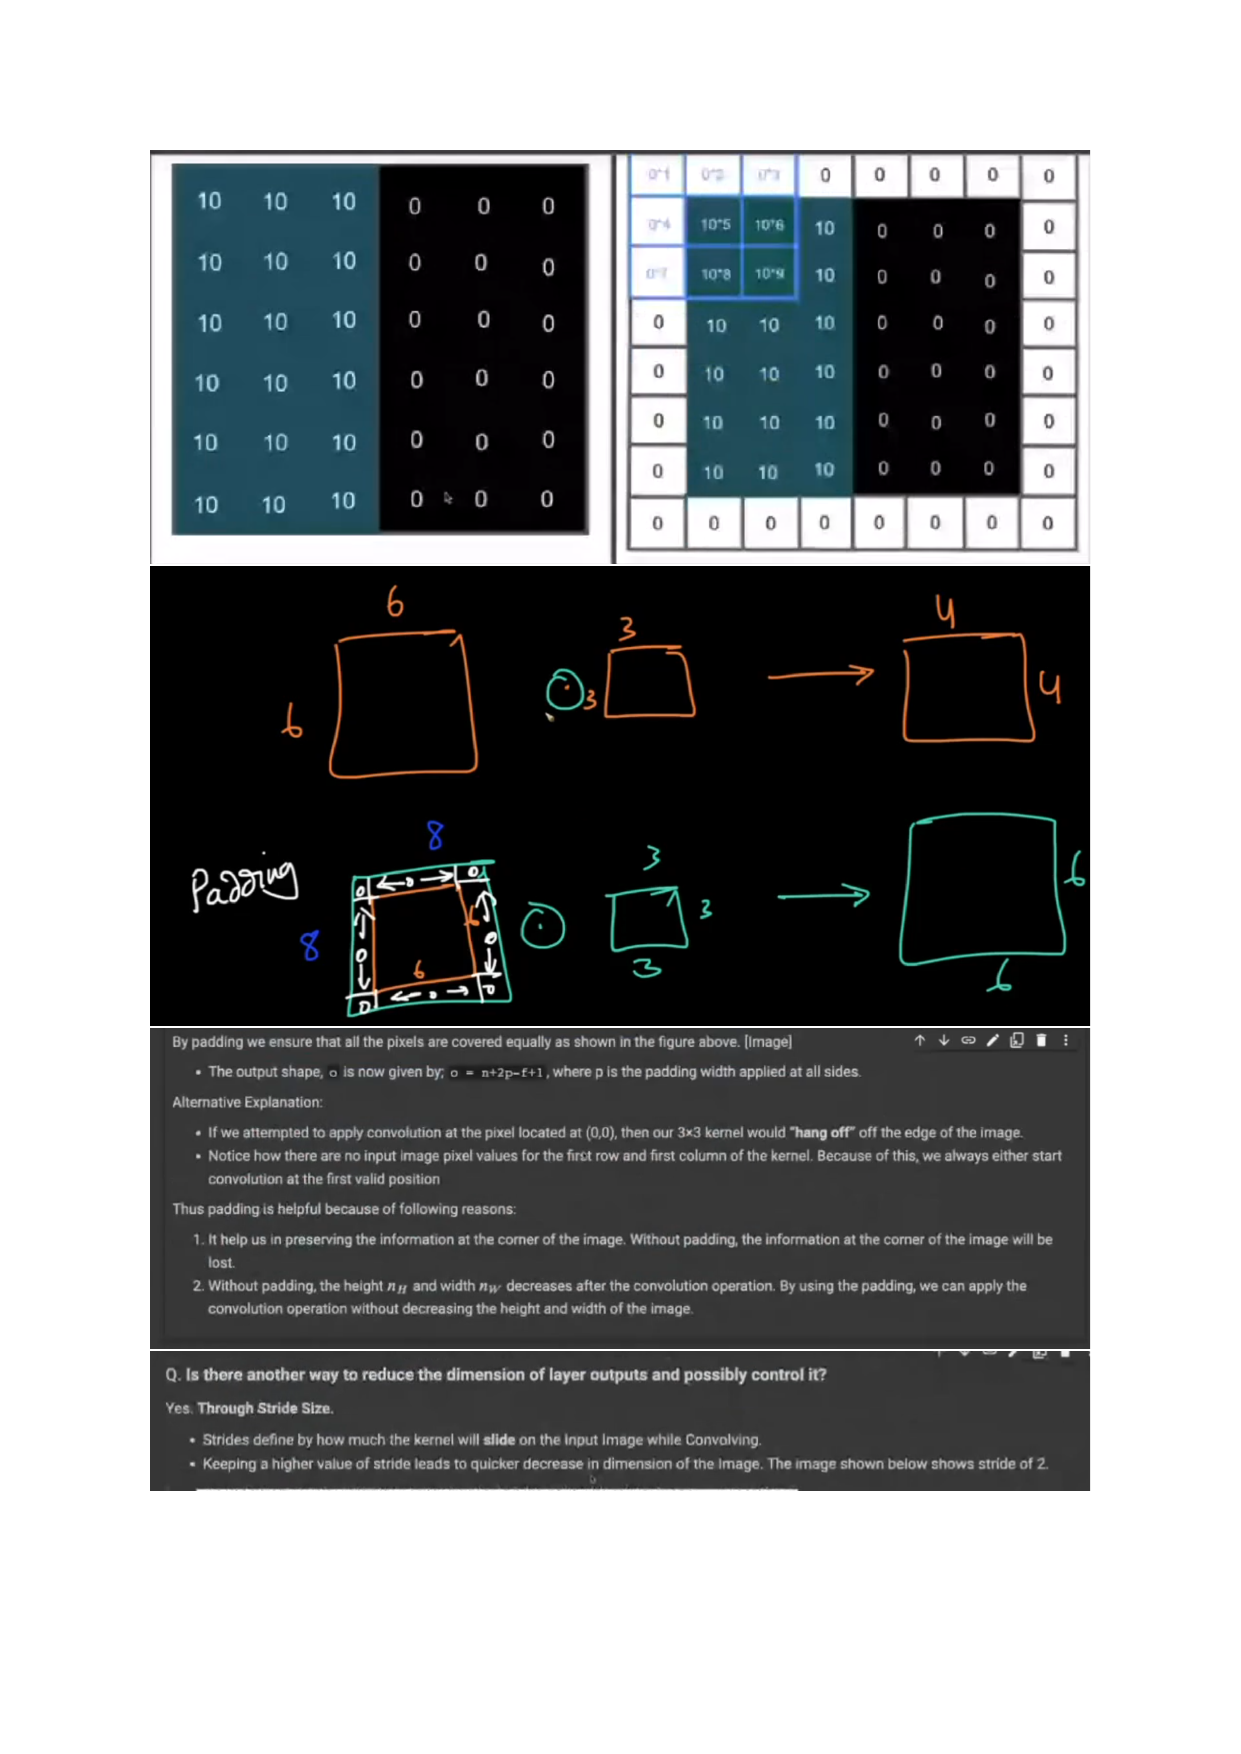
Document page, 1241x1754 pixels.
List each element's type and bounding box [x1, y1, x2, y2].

picture [150, 1351, 1091, 1491]
picture [150, 1028, 1091, 1349]
picture [150, 150, 1091, 564]
picture [150, 566, 1091, 1026]
